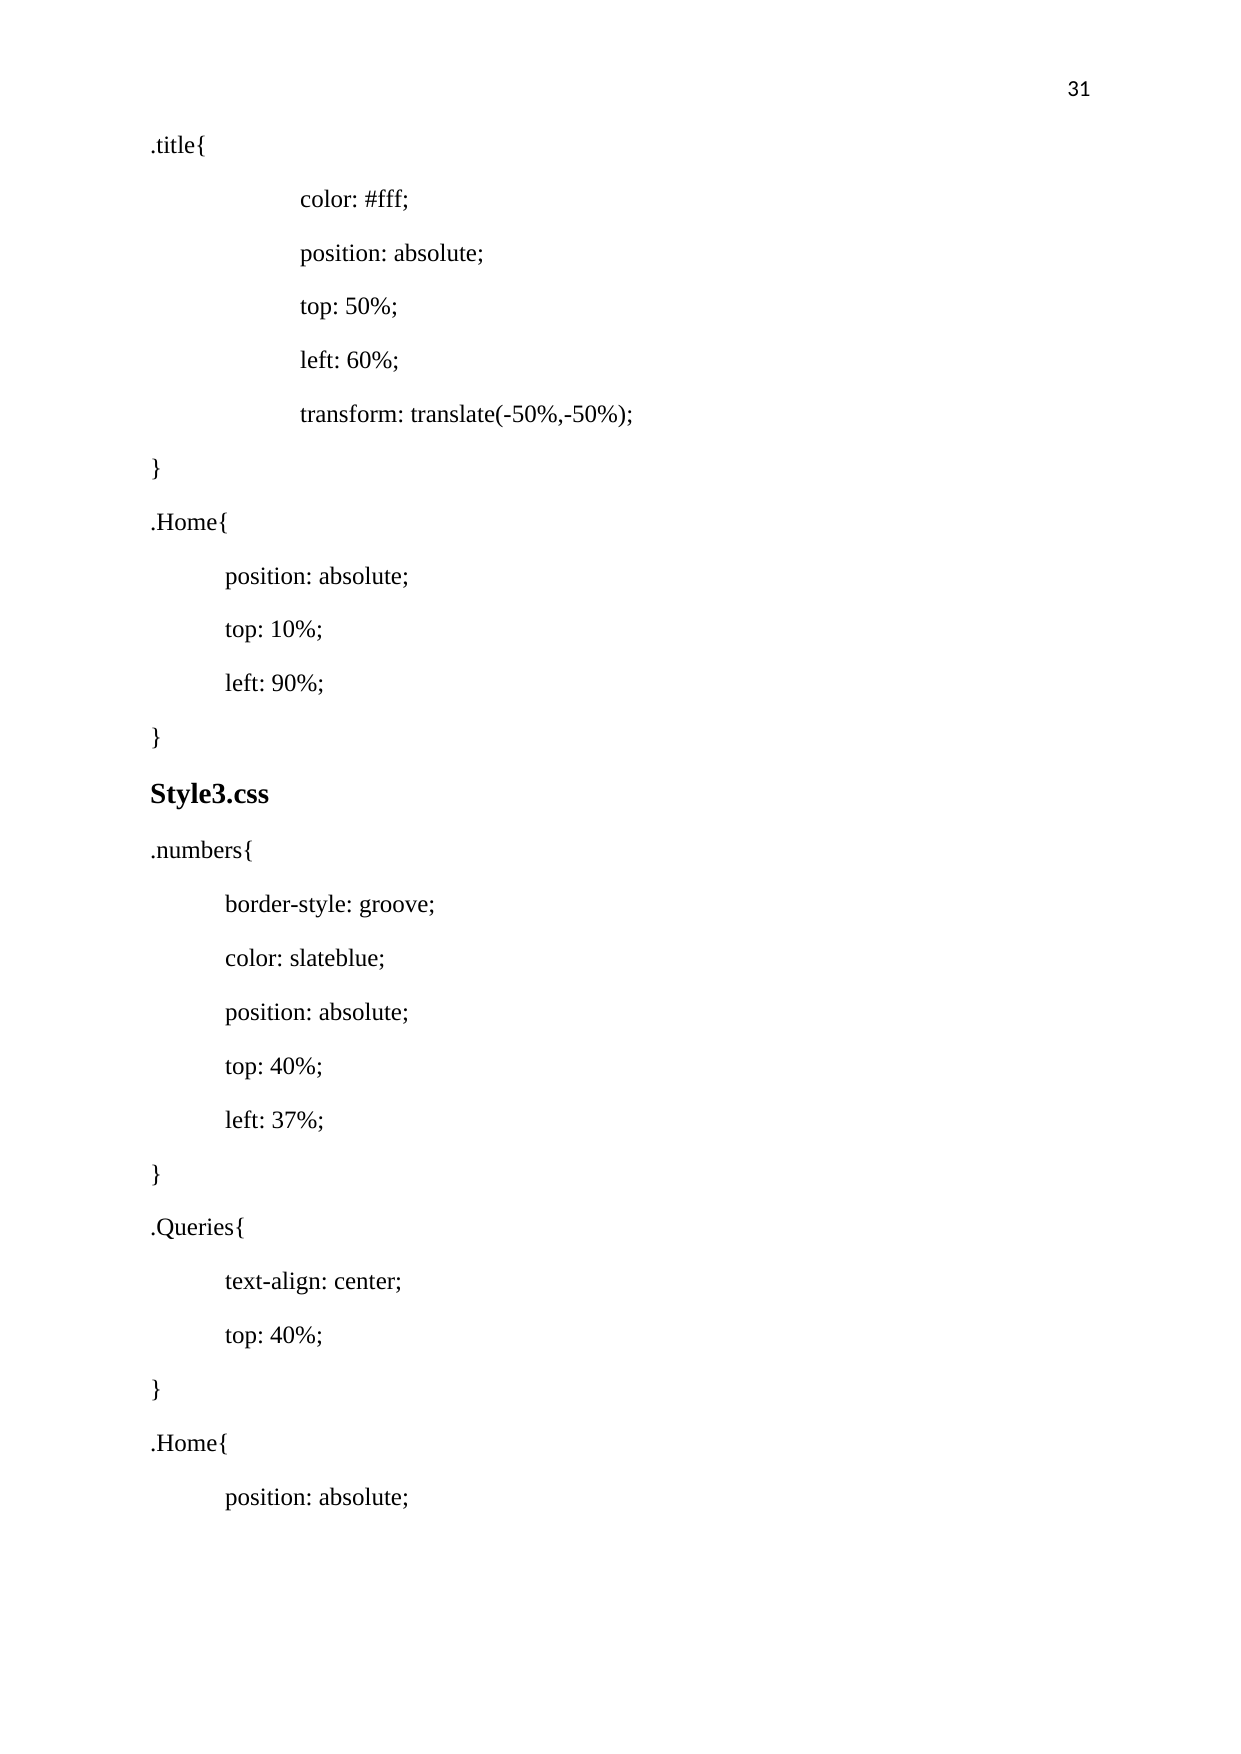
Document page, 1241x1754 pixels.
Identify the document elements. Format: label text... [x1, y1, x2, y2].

text } [150, 1159, 1090, 1187]
text text-align: center; [150, 1266, 1090, 1295]
text color: slateblue; [150, 943, 1090, 972]
text } [150, 722, 1090, 751]
text top: 40%; [150, 1051, 1090, 1080]
text left: 37%; [150, 1105, 1090, 1133]
text position: absolute; [150, 238, 1090, 266]
text border-style: groove; [150, 889, 1090, 918]
text top: 50%; [150, 291, 1090, 320]
text top: 10%; [150, 614, 1090, 643]
text color: #fff; [150, 184, 1090, 212]
text .title{ [150, 130, 1090, 159]
text } [150, 1374, 1090, 1403]
text position: absolute; [150, 1482, 1090, 1511]
text left: 90%; [150, 668, 1090, 697]
text position: absolute; [150, 561, 1090, 589]
text transform: translate(-50%,-50%); [150, 399, 1090, 428]
text } [150, 453, 1090, 482]
text top: 40%; [150, 1320, 1090, 1349]
text .Home{ [150, 1428, 1090, 1457]
text position: absolute; [150, 997, 1090, 1026]
text .Queries{ [150, 1212, 1090, 1241]
text .Home{ [150, 507, 1090, 536]
text .numbers{ [150, 836, 1090, 864]
text Style3.css [150, 776, 1090, 810]
text left: 60%; [150, 345, 1090, 374]
